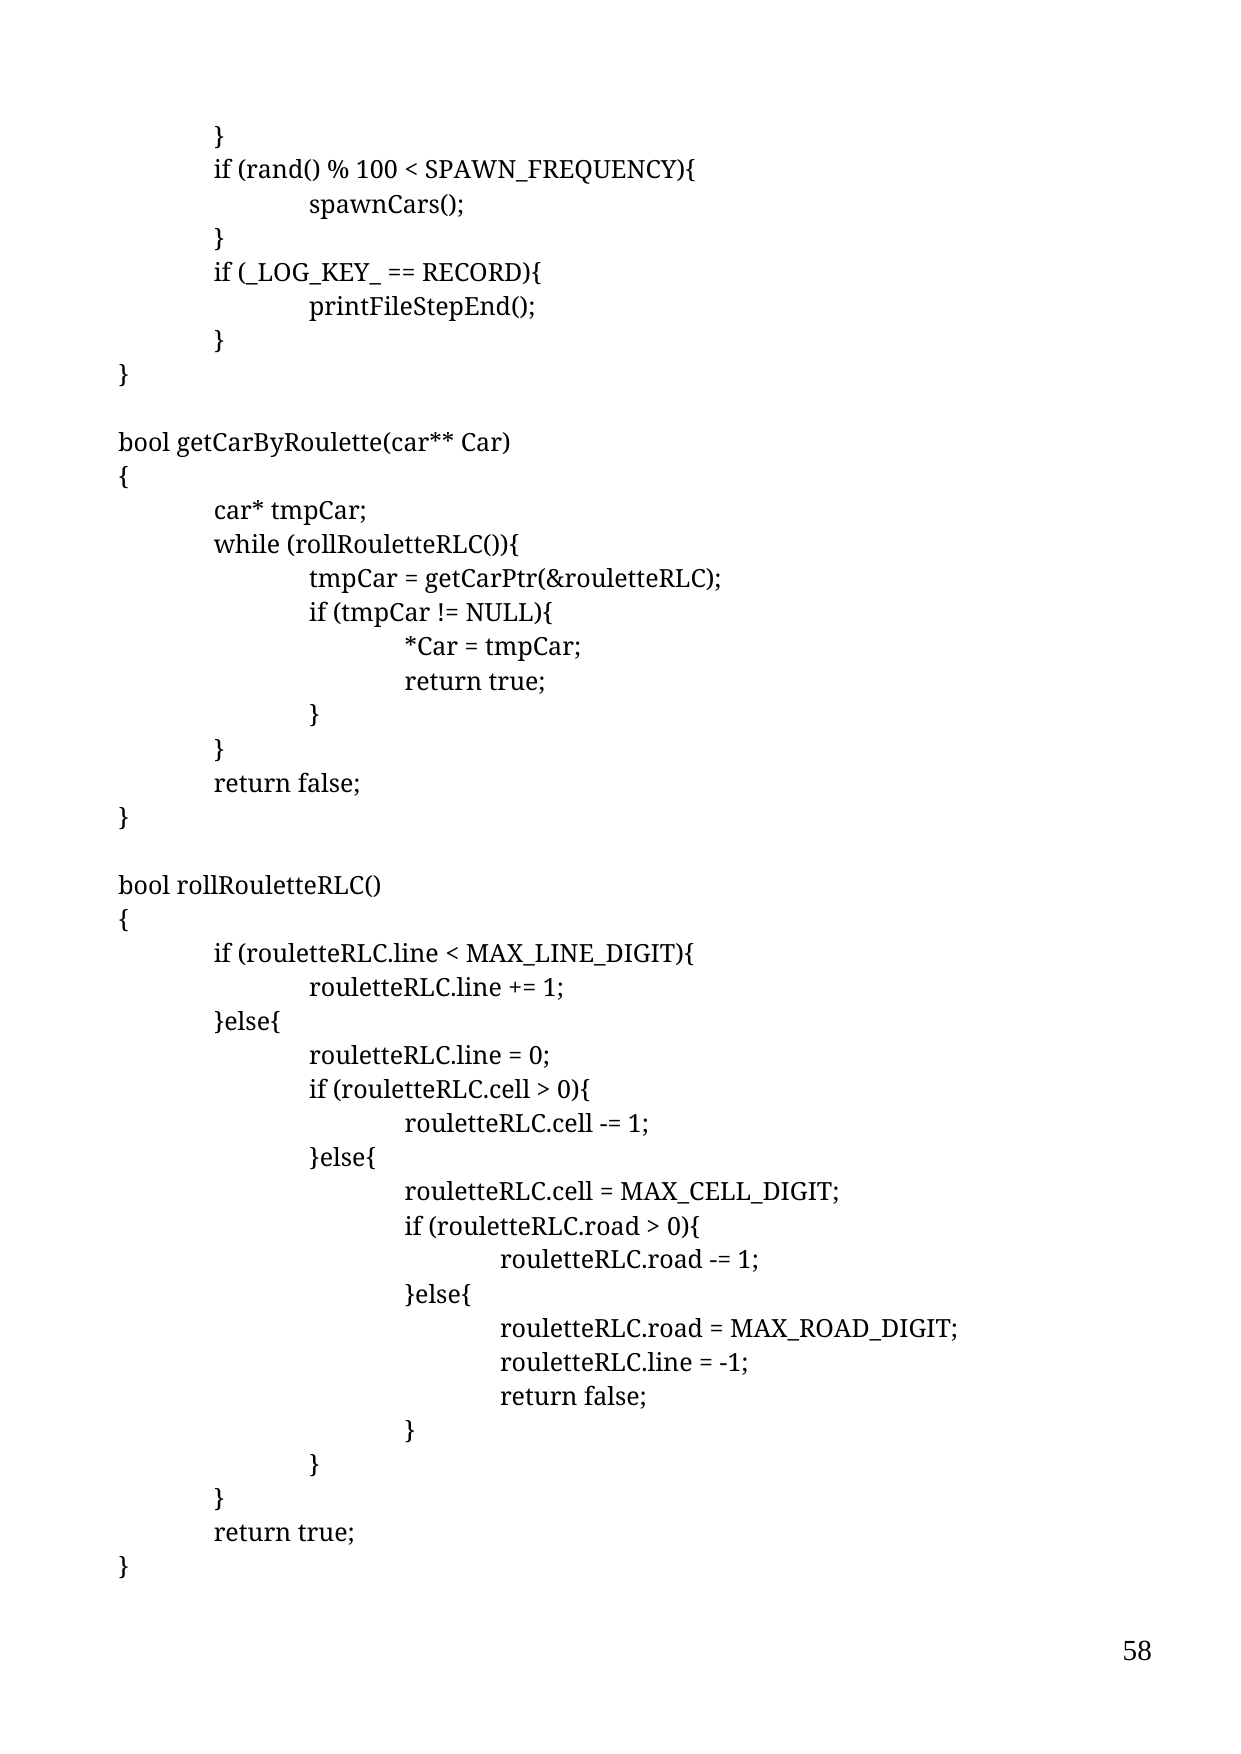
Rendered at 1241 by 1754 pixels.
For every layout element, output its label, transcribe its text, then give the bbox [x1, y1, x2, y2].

text return true; [118, 663, 1152, 697]
text } [118, 322, 1152, 357]
text rouletteRLC.road -= 1; [118, 1242, 1152, 1276]
text bool getCarByRoulette(car** Car) [118, 425, 1152, 459]
text if (rouletteRLC.cell > 0){ [118, 1072, 1152, 1106]
text if (rand() % 100 < SPAWN_FREQUENCY){ [118, 152, 1152, 186]
text return true; [118, 1515, 1152, 1549]
text } [118, 799, 1152, 833]
text rouletteRLC.road = MAX_ROAD_DIGIT; [118, 1310, 1152, 1344]
text return false; [118, 765, 1152, 799]
text } [118, 357, 1152, 391]
text } [118, 731, 1152, 765]
text rouletteRLC.line = 0; [118, 1038, 1152, 1072]
text if (rouletteRLC.line < MAX_LINE_DIGIT){ [118, 936, 1152, 970]
text while (rollRouletteRLC()){ [118, 527, 1152, 561]
text printFileStepEnd(); [118, 288, 1152, 322]
text tmpCar = getCarPtr(&rouletteRLC); [118, 561, 1152, 595]
text } [118, 697, 1152, 731]
text } [118, 1447, 1152, 1481]
text { [118, 902, 1152, 936]
text }else{ [118, 1004, 1152, 1038]
text rouletteRLC.line += 1; [118, 970, 1152, 1004]
text } [118, 1481, 1152, 1515]
text } [118, 1549, 1152, 1583]
text *Car = tmpCar; [118, 629, 1152, 663]
text rouletteRLC.cell -= 1; [118, 1106, 1152, 1140]
text rouletteRLC.line = -1; [118, 1344, 1152, 1378]
text if (tmpCar != NULL){ [118, 595, 1152, 629]
text if (_LOG_KEY_ == RECORD){ [118, 254, 1152, 288]
text rouletteRLC.cell = MAX_CELL_DIGIT; [118, 1174, 1152, 1208]
text car* tmpCar; [118, 493, 1152, 527]
text } [118, 220, 1152, 254]
text } [118, 118, 1152, 152]
text if (rouletteRLC.road > 0){ [118, 1208, 1152, 1242]
text return false; [118, 1378, 1152, 1412]
text }else{ [118, 1140, 1152, 1174]
text bool rollRouletteRLC() [118, 867, 1152, 902]
text }else{ [118, 1276, 1152, 1310]
text { [118, 459, 1152, 493]
text } [118, 1412, 1152, 1447]
text spawnCars(); [118, 186, 1152, 220]
